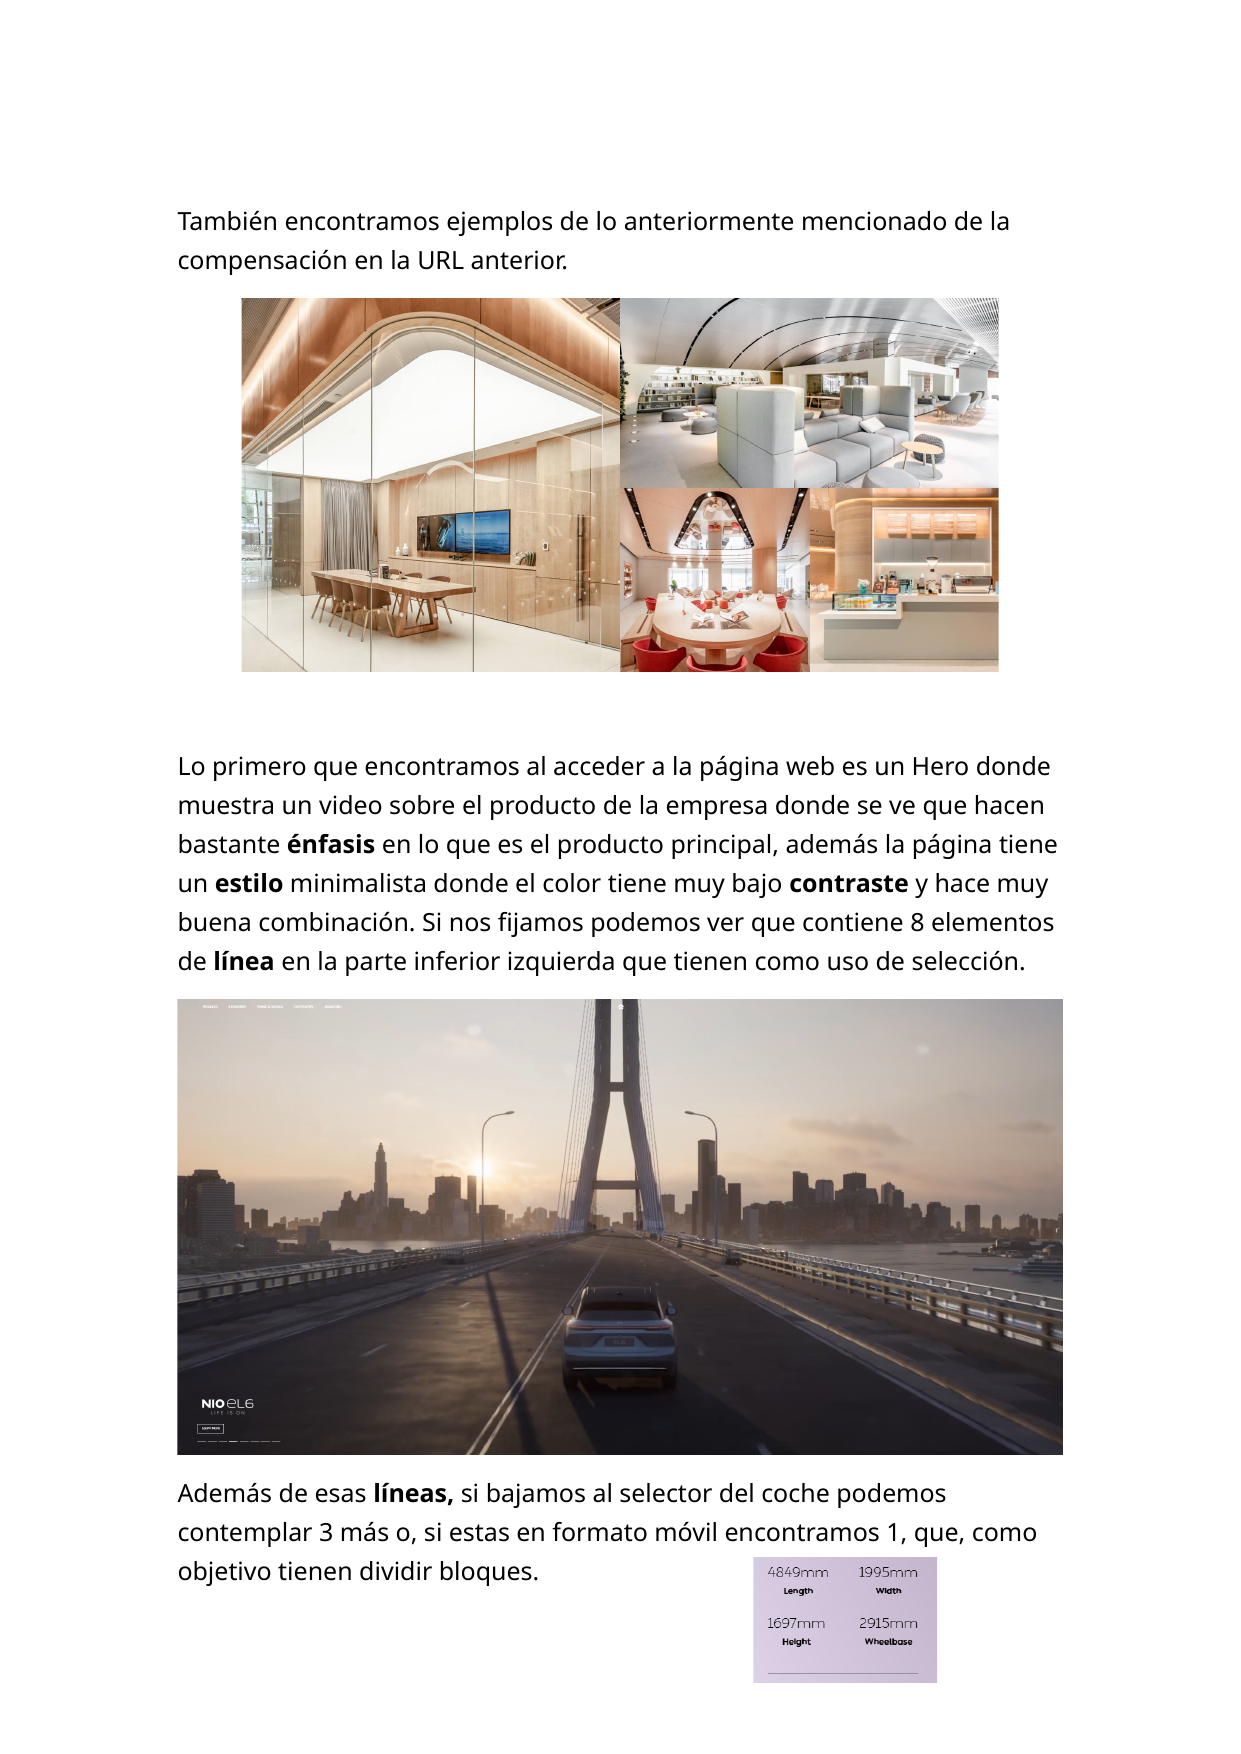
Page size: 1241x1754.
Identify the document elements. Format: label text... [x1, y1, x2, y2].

picture [752, 1557, 937, 1683]
picture [241, 298, 999, 672]
text Lo primero que encontramos al acceder a la página web es un Hero donde muestra un video sobre el producto de la empresa donde se ve que hacen bastante énfasis en lo que es el producto principal, además la página tiene un estilo minimalista donde el color tiene muy bajo contraste y hace muy buena combinación. Si nos fijamos podemos ver que contiene 8 elementos de línea en la parte inferior izquierda que tienen como uso de selección. [177, 748, 1063, 978]
text Además de esas líneas, si bajamos al selector del coche podemos contemplar 3 más o, si estas en formato móvil encontramos 1, que, como objetivo tienen dividir bloques. [177, 1476, 1063, 1588]
picture [177, 999, 1063, 1455]
text También encontramos ejemplos de lo anteriormente mencionado de la compensación en la URL anterior. [177, 203, 1063, 277]
